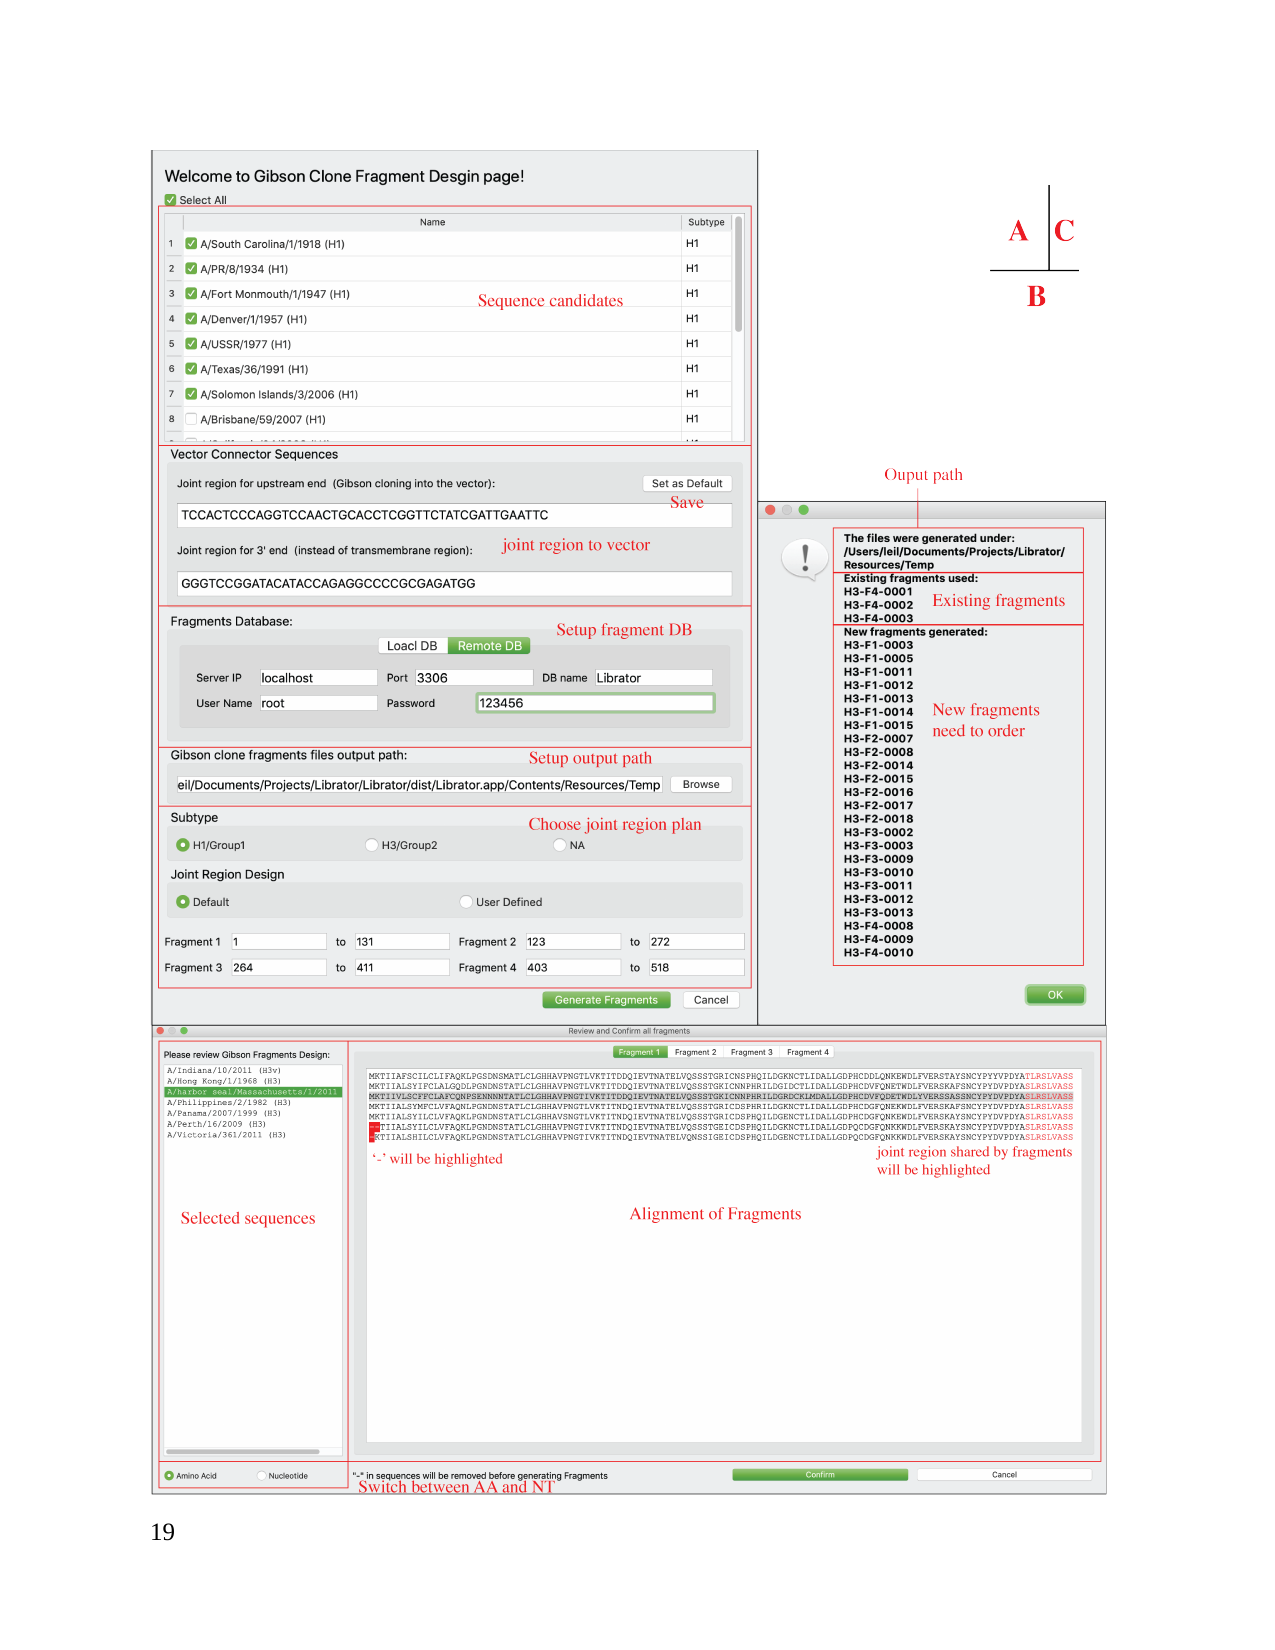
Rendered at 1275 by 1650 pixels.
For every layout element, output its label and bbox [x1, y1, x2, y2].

picture [150, 150, 1107, 1500]
